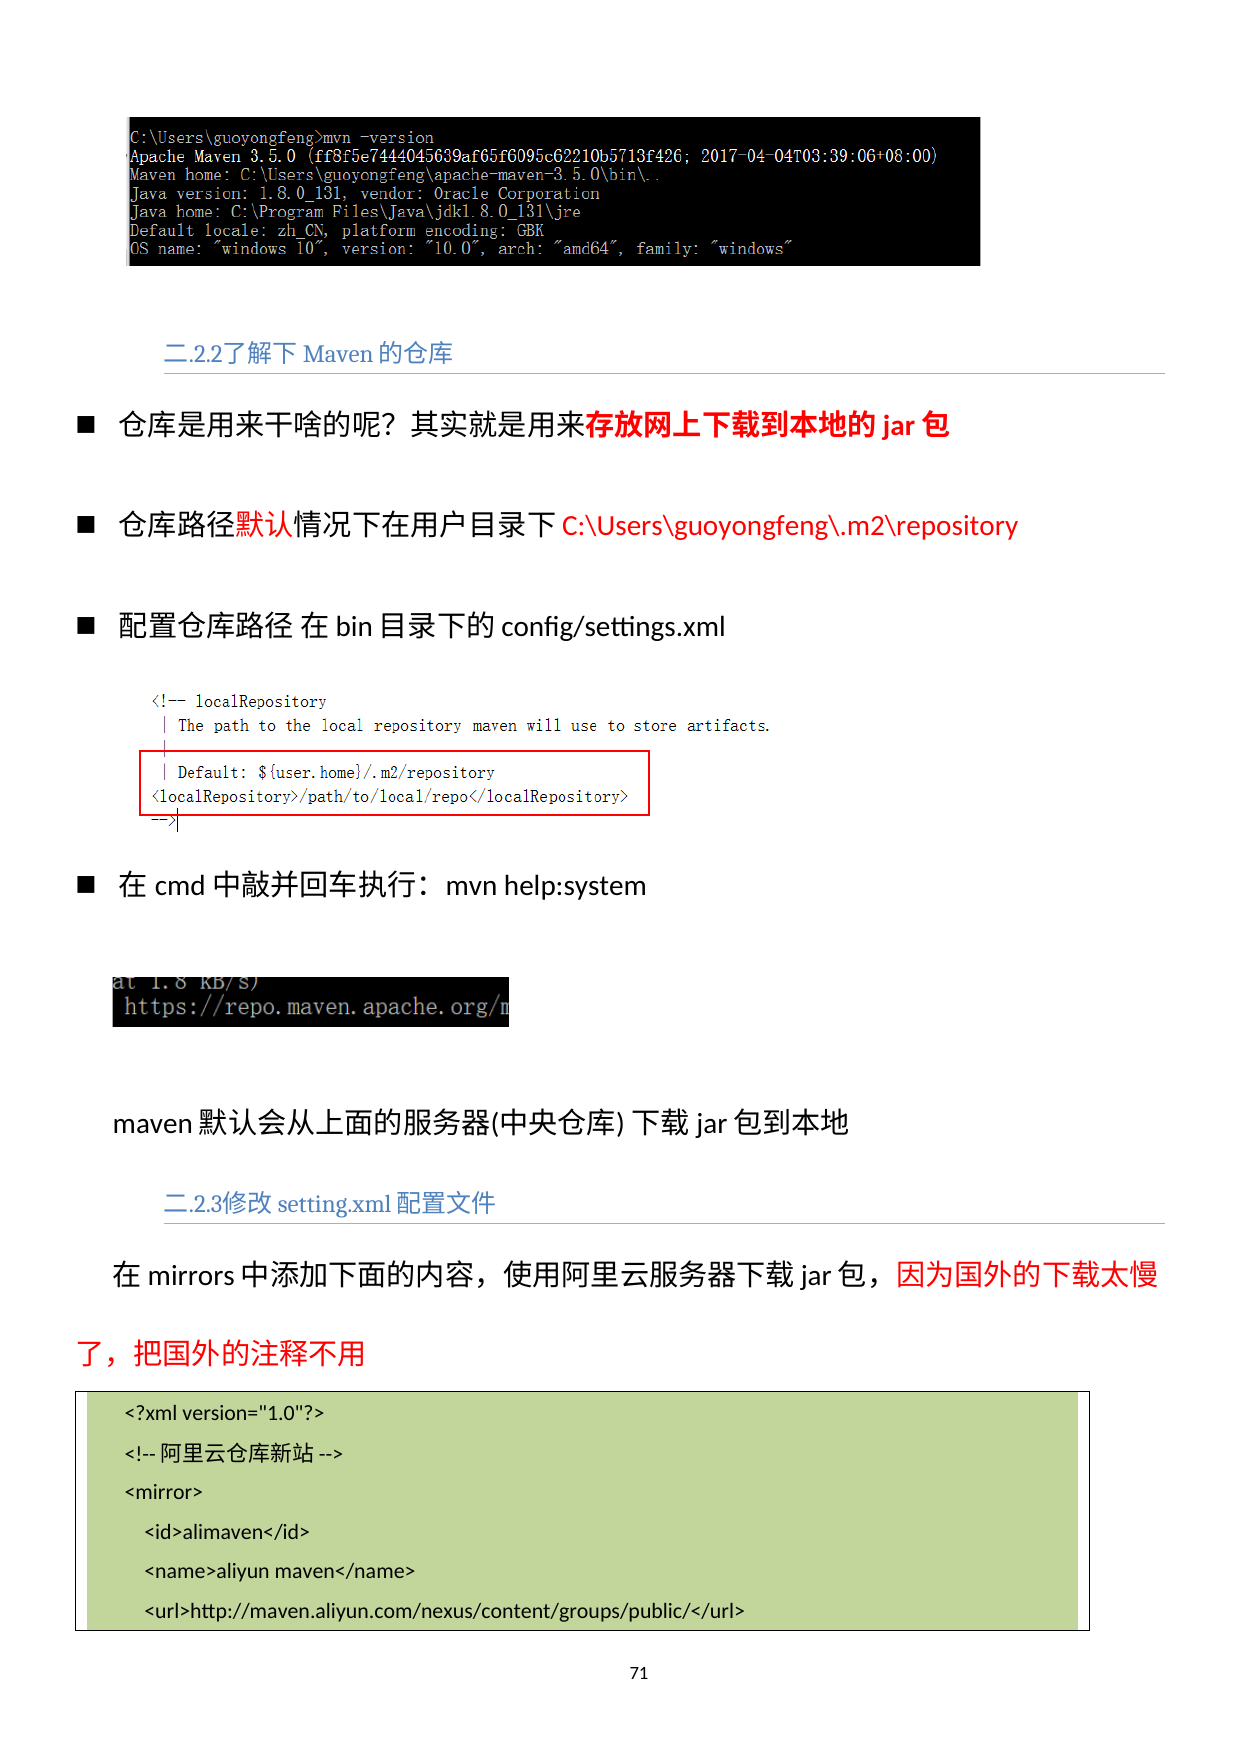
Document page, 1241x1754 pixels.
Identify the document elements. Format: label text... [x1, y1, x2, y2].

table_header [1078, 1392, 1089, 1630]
subtitle 了解下Maven的仓库 [164, 332, 1165, 373]
text maven默认会从上面的服务器(中央仓库) 下载 jar包到本地 [75, 1081, 1165, 1161]
table_header [78, 112, 963, 271]
list 配置仓库路径 在bin目录下的config/settings.xml [75, 584, 1165, 663]
picture [123, 686, 832, 842]
picture [112, 977, 509, 1027]
subtitle 修改setting.xml配置文件 [164, 1181, 1165, 1223]
list 在 cmd 中敲并回车执行：mvn help:system [75, 843, 1165, 922]
table_header [75, 684, 808, 843]
list 仓库是用来干啥的呢？其实就是用来存放网上下载到本地的jar包 [75, 383, 1165, 462]
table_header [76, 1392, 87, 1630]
text 在mirrors中添加下面的内容，使用阿里云服务器下载jar包，因为国外的下载太慢了，把国外的注释不用 [75, 1232, 1165, 1391]
list 仓库路径默认情况下在用户目录下C:\Users\guoyongfeng\.m2\repository [75, 483, 1165, 563]
picture [126, 117, 981, 266]
